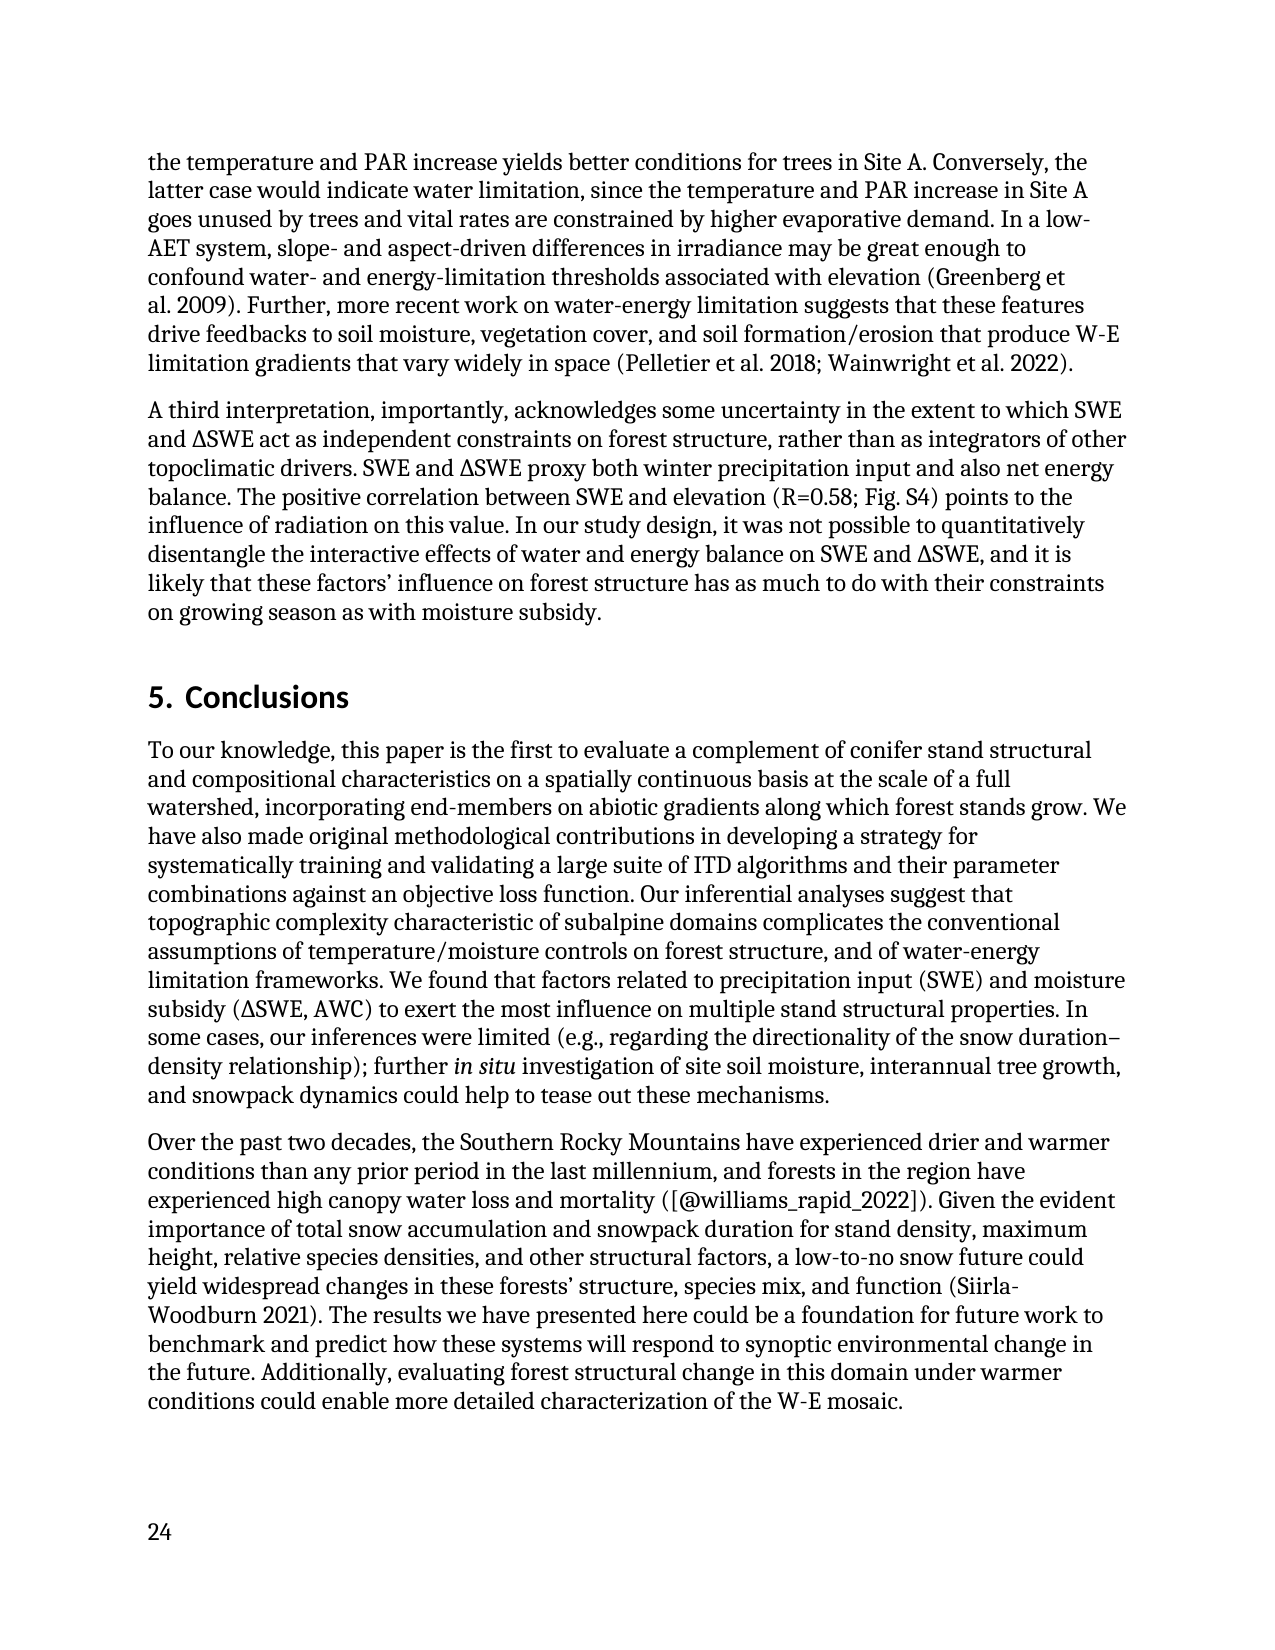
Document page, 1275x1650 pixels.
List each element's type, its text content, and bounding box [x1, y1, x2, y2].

subtitle Conclusions [148, 676, 1127, 717]
text A third interpretation, importantly, acknowledges some uncertainty in the extent to which SWE and ∆SWE act as independent constraints on forest structure, rather than as integrators of other topoclimatic drivers. SWE and ∆SWE proxy both winter precipitation input and also net energy balance. The positive correlation between SWE and elevation (R=0.58; Fig. S4) points to the influence of radiation on this value. In our study design, it was not possible to quantitatively disentangle the interactive effects of water and energy balance on SWE and ∆SWE, and it is likely that these factors’ influence on forest structure has as much to do with their constraints on growing season as with moisture subsidy. [148, 396, 1127, 626]
text To our knowledge, this paper is the first to evaluate a complement of conifer stand structural and compositional characteristics on a spatially continuous basis at the scale of a full watershed, incorporating end-members on abiotic gradients along which forest stands grow. We have also made original methodological contributions in developing a strategy for systematically training and validating a large suite of ITD algorithms and their parameter combinations against an objective loss function. Our inferential analyses suggest that topographic complexity characteristic of subalpine domains complicates the conventional assumptions of temperature/moisture controls on forest structure, and of water-energy limitation frameworks. We found that factors related to precipitation input (SWE) and moisture subsidy (∆SWE, AWC) to exert the most influence on multiple stand structural properties. In some cases, our inferences were limited (e.g., regarding the directionality of the snow duration–density relationship); further in situ investigation of site soil moisture, interannual tree growth, and snowpack dynamics could help to tease out these mechanisms. [148, 736, 1127, 1109]
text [148, 148, 1127, 378]
text Over the past two decades, the Southern Rocky Mountains have experienced drier and warmer conditions than any prior period in the last millennium, and forests in the region have experienced high canopy water loss and mortality ([@williams_rapid_2022]). Given the evident importance of total snow accumulation and snowpack duration for stand density, maximum height, relative species densities, and other structural factors, a low-to-no snow future could yield widespread changes in these forests’ structure, species mix, and function (Siirla-Woodburn 2021). The results we have presented here could be a foundation for future work to benchmark and predict how these systems will respond to synoptic environmental change in the future. Additionally, evaluating forest structural change in this domain under warmer conditions could enable more detailed characterization of the W-E mosaic. [148, 1128, 1127, 1416]
